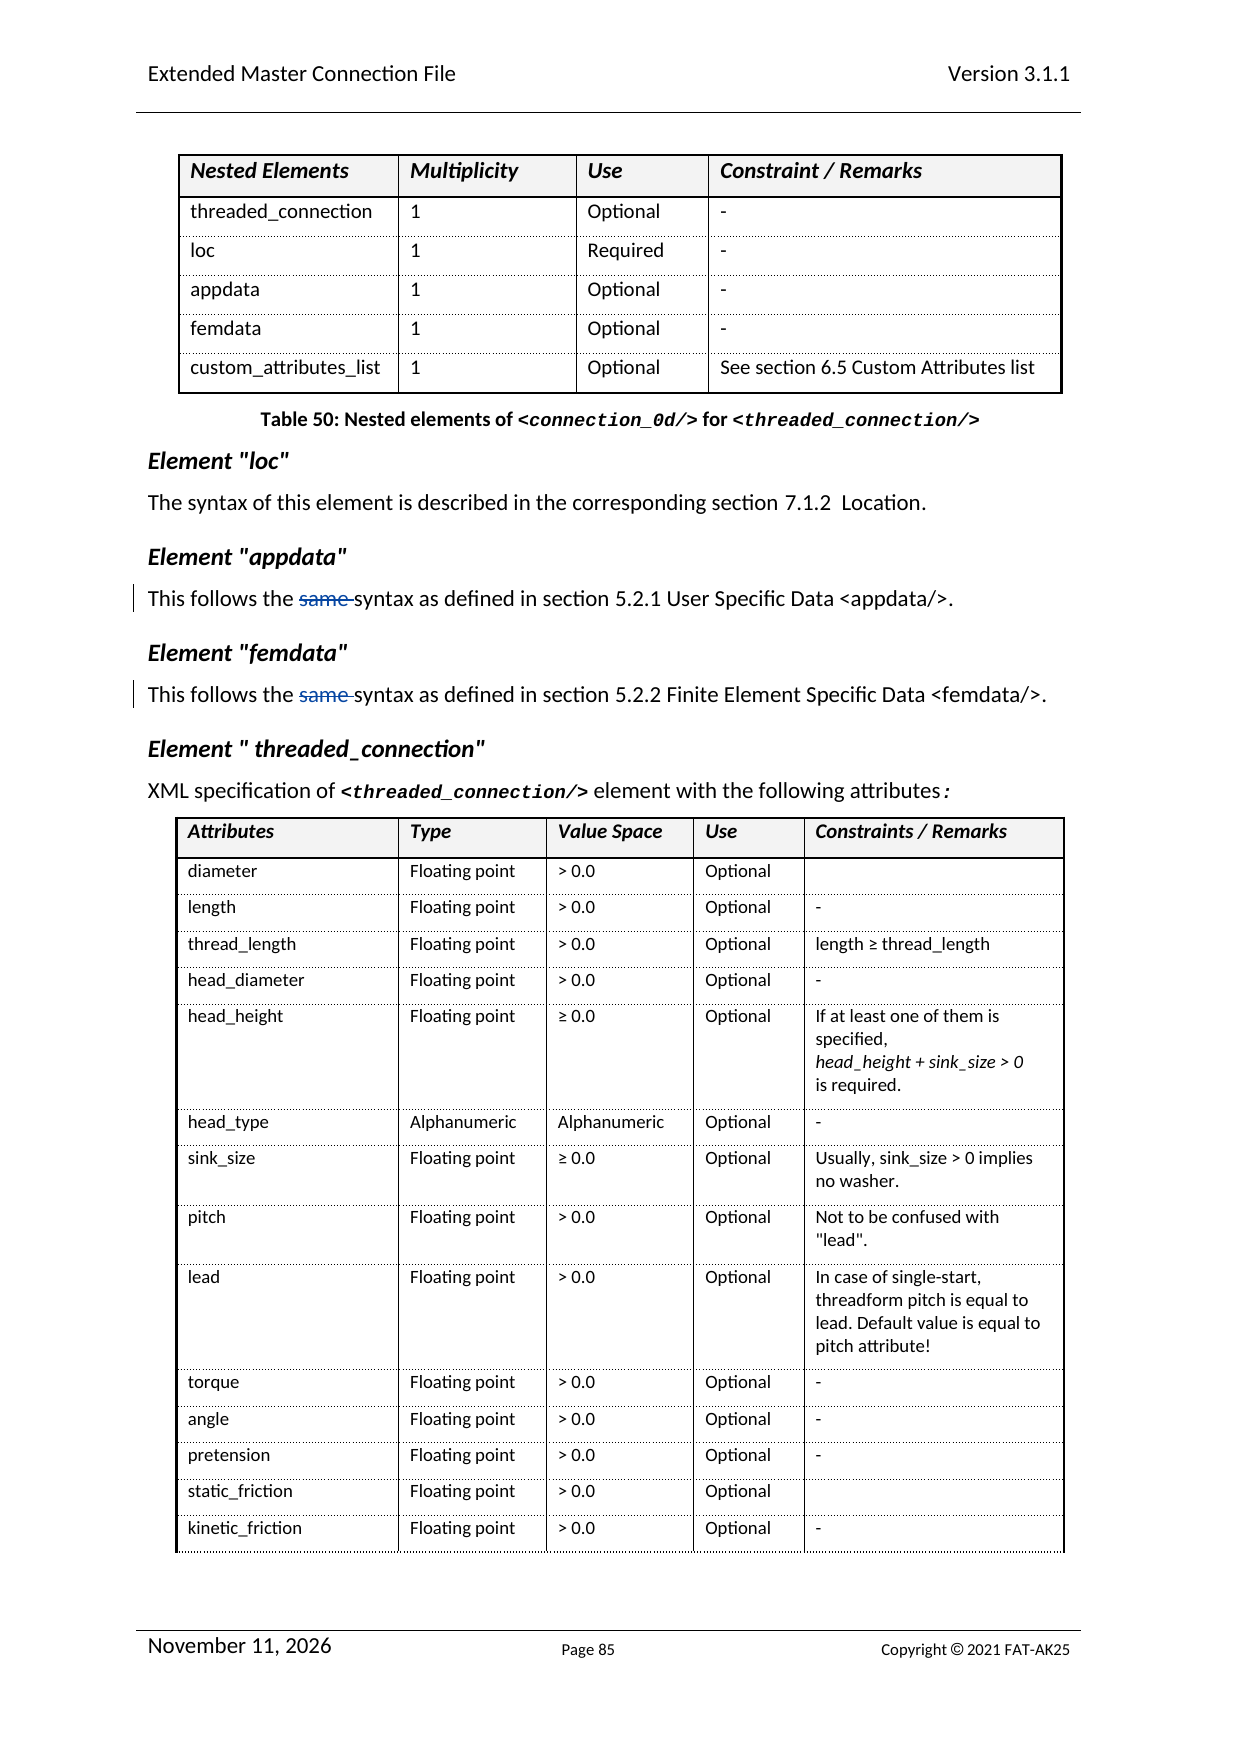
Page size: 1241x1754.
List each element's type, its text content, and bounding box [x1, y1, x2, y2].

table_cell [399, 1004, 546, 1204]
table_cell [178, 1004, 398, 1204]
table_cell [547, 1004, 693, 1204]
text The syntax of this element is described in the corresponding section 7.1.2 Location. [148, 488, 1092, 516]
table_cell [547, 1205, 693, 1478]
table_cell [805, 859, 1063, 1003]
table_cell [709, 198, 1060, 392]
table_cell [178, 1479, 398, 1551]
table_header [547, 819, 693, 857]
text XML specification of <threaded_connection/> element with the following attributes: [148, 776, 1092, 804]
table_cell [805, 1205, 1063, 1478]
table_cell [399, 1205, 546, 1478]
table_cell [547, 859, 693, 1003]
text This follows the syntax as defined in section 5.2.2 Finite Element Specific Data <femdata/>. [148, 680, 1092, 708]
text Element " threaded_connection" [148, 733, 1092, 764]
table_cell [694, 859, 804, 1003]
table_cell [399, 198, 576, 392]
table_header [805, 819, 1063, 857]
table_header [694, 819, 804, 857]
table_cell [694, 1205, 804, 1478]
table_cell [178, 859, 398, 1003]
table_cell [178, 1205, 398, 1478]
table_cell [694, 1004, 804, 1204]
text Element "femdata" [148, 637, 1092, 668]
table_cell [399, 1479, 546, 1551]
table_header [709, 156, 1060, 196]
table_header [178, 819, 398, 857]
text Table 50: Nested elements of <connection_0d/> for <threaded_connection/> [148, 407, 1092, 432]
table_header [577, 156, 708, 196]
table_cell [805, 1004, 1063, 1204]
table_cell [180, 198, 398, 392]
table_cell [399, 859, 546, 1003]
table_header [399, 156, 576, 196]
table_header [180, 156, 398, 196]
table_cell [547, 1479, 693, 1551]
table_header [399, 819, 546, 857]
text This follows the syntax as defined in section 5.2.1 User Specific Data <appdata/>. [148, 584, 1092, 612]
subtitle Element "loc" [148, 445, 1092, 476]
text Element "appdata" [148, 541, 1092, 572]
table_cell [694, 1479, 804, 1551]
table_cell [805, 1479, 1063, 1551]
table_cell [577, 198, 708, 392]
